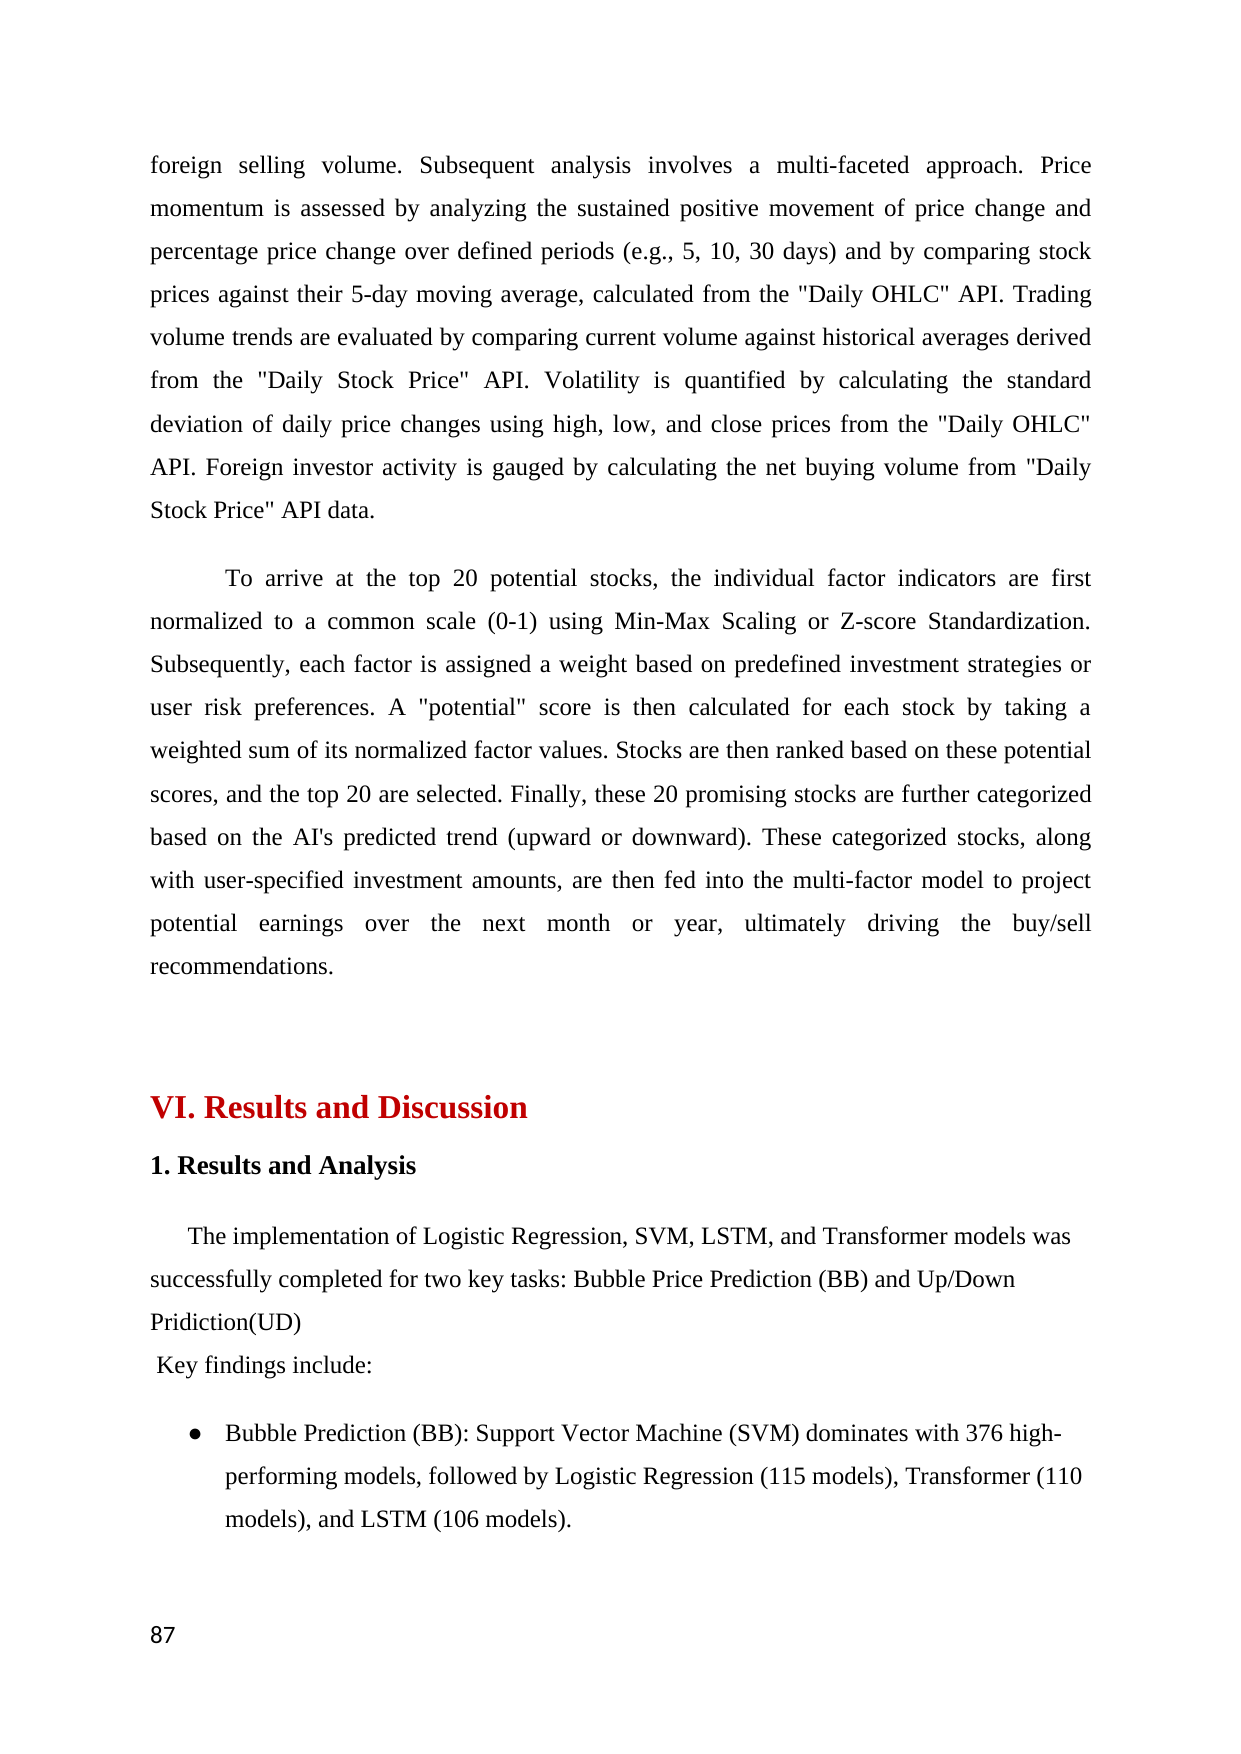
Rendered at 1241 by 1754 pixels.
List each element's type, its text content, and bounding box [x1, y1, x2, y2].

subtitle 1. Results and Analysis [150, 1149, 1093, 1180]
text The implementation of Logistic Regression, SVM, LSTM, and Transformer models was successfully completed for two key tasks: Bubble Price Prediction (BB) and Up/Down Pridiction(UD) Key findings include: [150, 1221, 1093, 1379]
text To arrive at the top 20 potential stocks, the individual factor indicators are first normalized to a common scale (0-1) using Min-Max Scaling or Z-score Standardization. Subsequently, each factor is assigned a weight based on predefined investment strategies or user risk preferences. A "potential" score is then calculated for each stock by taking a weighted sum of its normalized factor values. Stocks are then ranked based on these potential scores, and the top 20 are selected. Finally, these 20 promising stocks are further categorized based on the AI's predicted trend (upward or downward). These categorized stocks, along with user-specified investment amounts, are then fed into the multi-factor model to project potential earnings over the next month or year, ultimately driving the buy/sell recommendations. [150, 563, 1093, 980]
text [150, 150, 1093, 524]
list Bubble Prediction (BB): Support Vector Machine (SVM) dominates with 376 high-performing models, followed by Logistic Regression (115 models), Transformer (110 models), and LSTM (106 models). [187, 1418, 1093, 1579]
subtitle VI. Results and Discussion [150, 1087, 1093, 1126]
